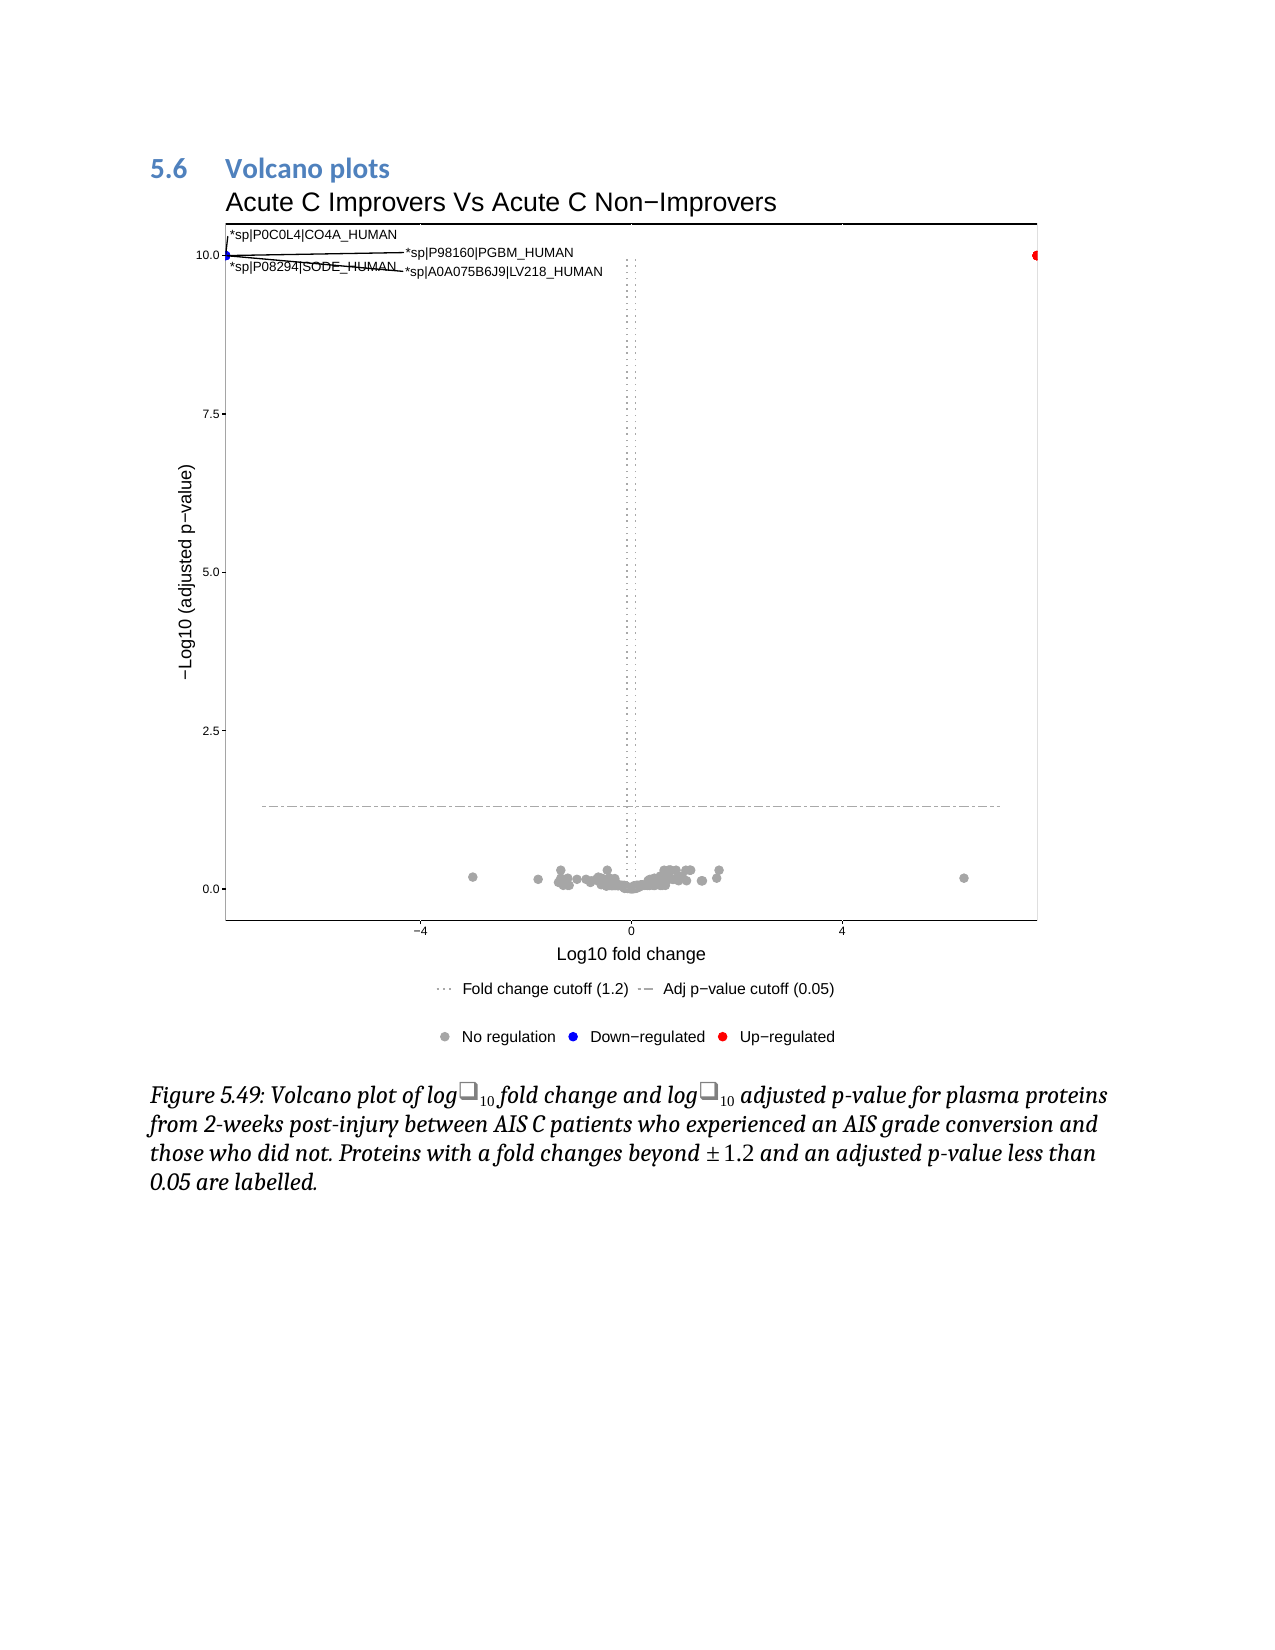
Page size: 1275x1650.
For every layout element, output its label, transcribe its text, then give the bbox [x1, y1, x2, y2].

subtitle 5.6 Volcano plots [150, 150, 1125, 186]
text Figure 5.49: Volcano plot of log fold change and log adjusted p-value for plasma proteins from 2-weeks post-injury between AIS C patients who experienced an AIS grade conversion and those who did not. Proteins with a fold changes beyond and an adjusted p-value less than 0.05 are labelled. [150, 1081, 1125, 1196]
